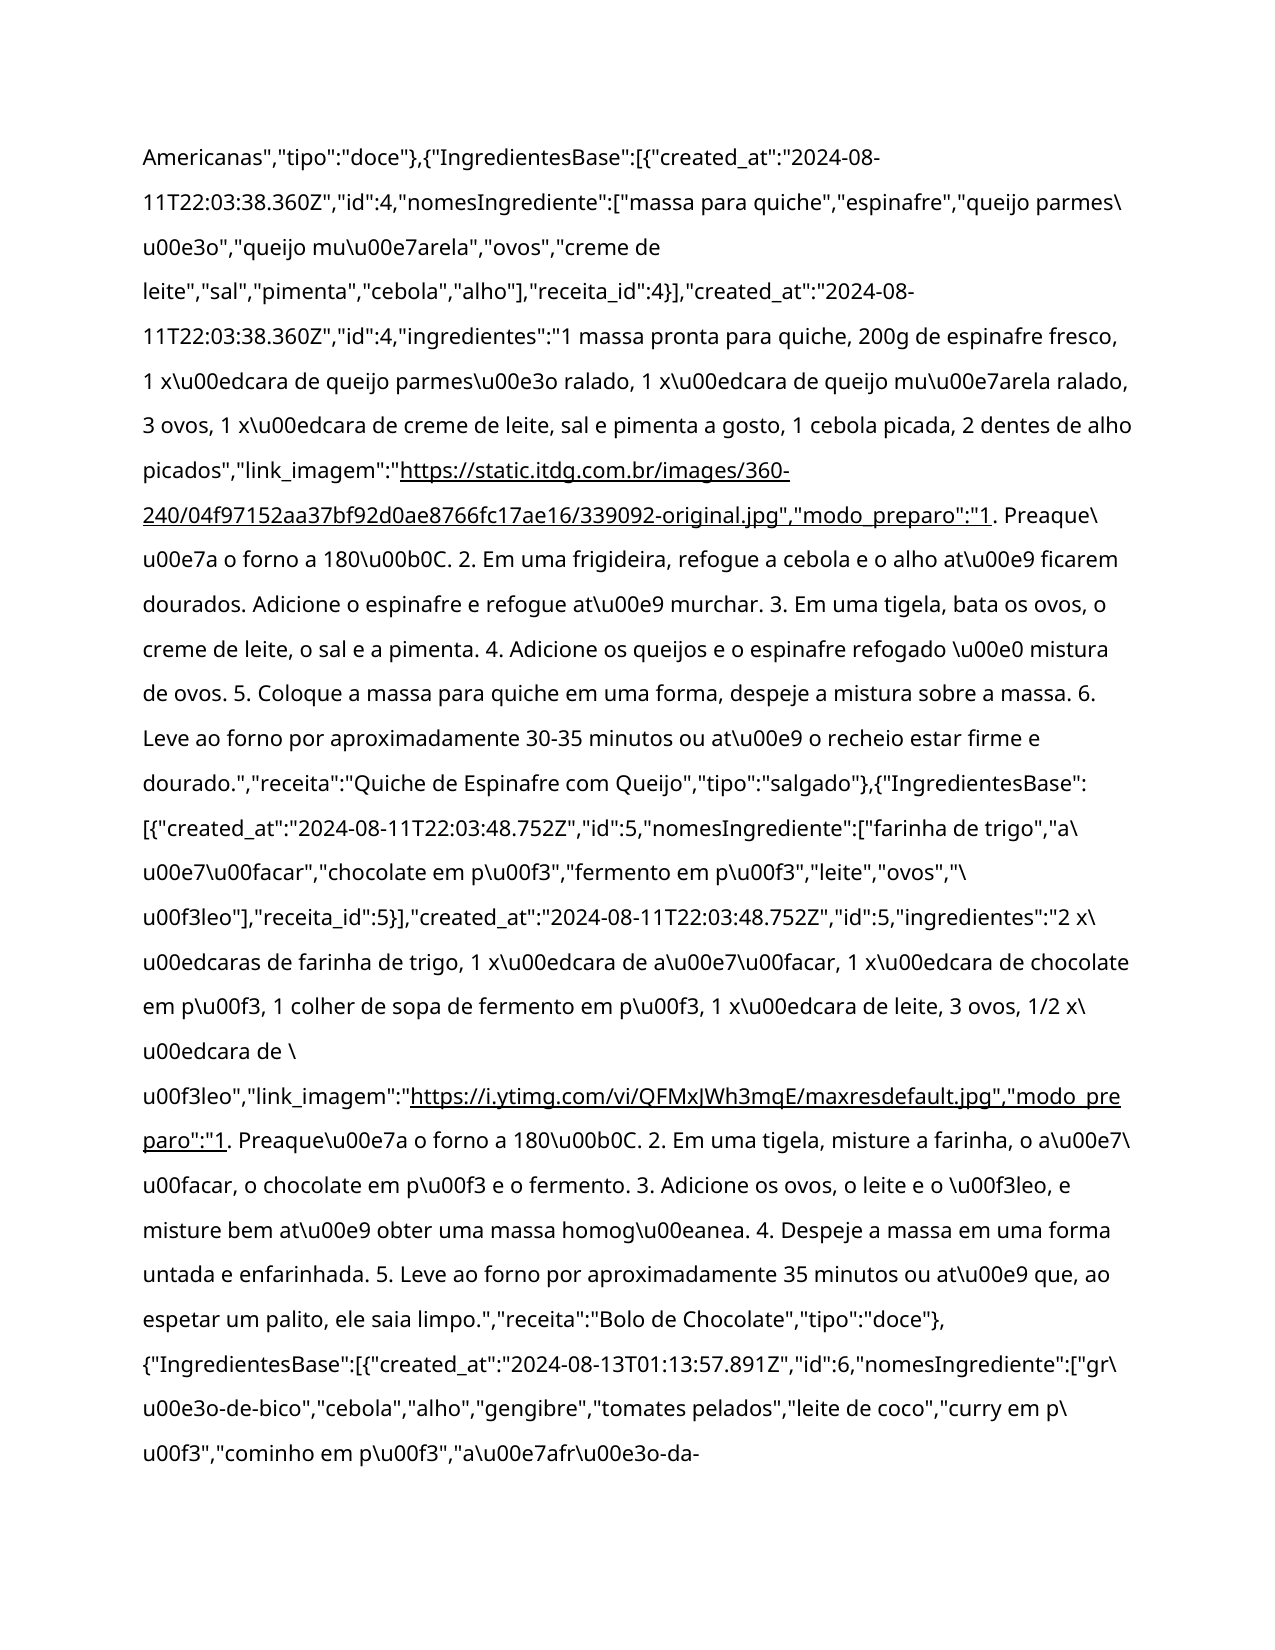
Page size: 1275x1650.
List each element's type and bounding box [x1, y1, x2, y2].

text [142, 142, 1133, 1468]
